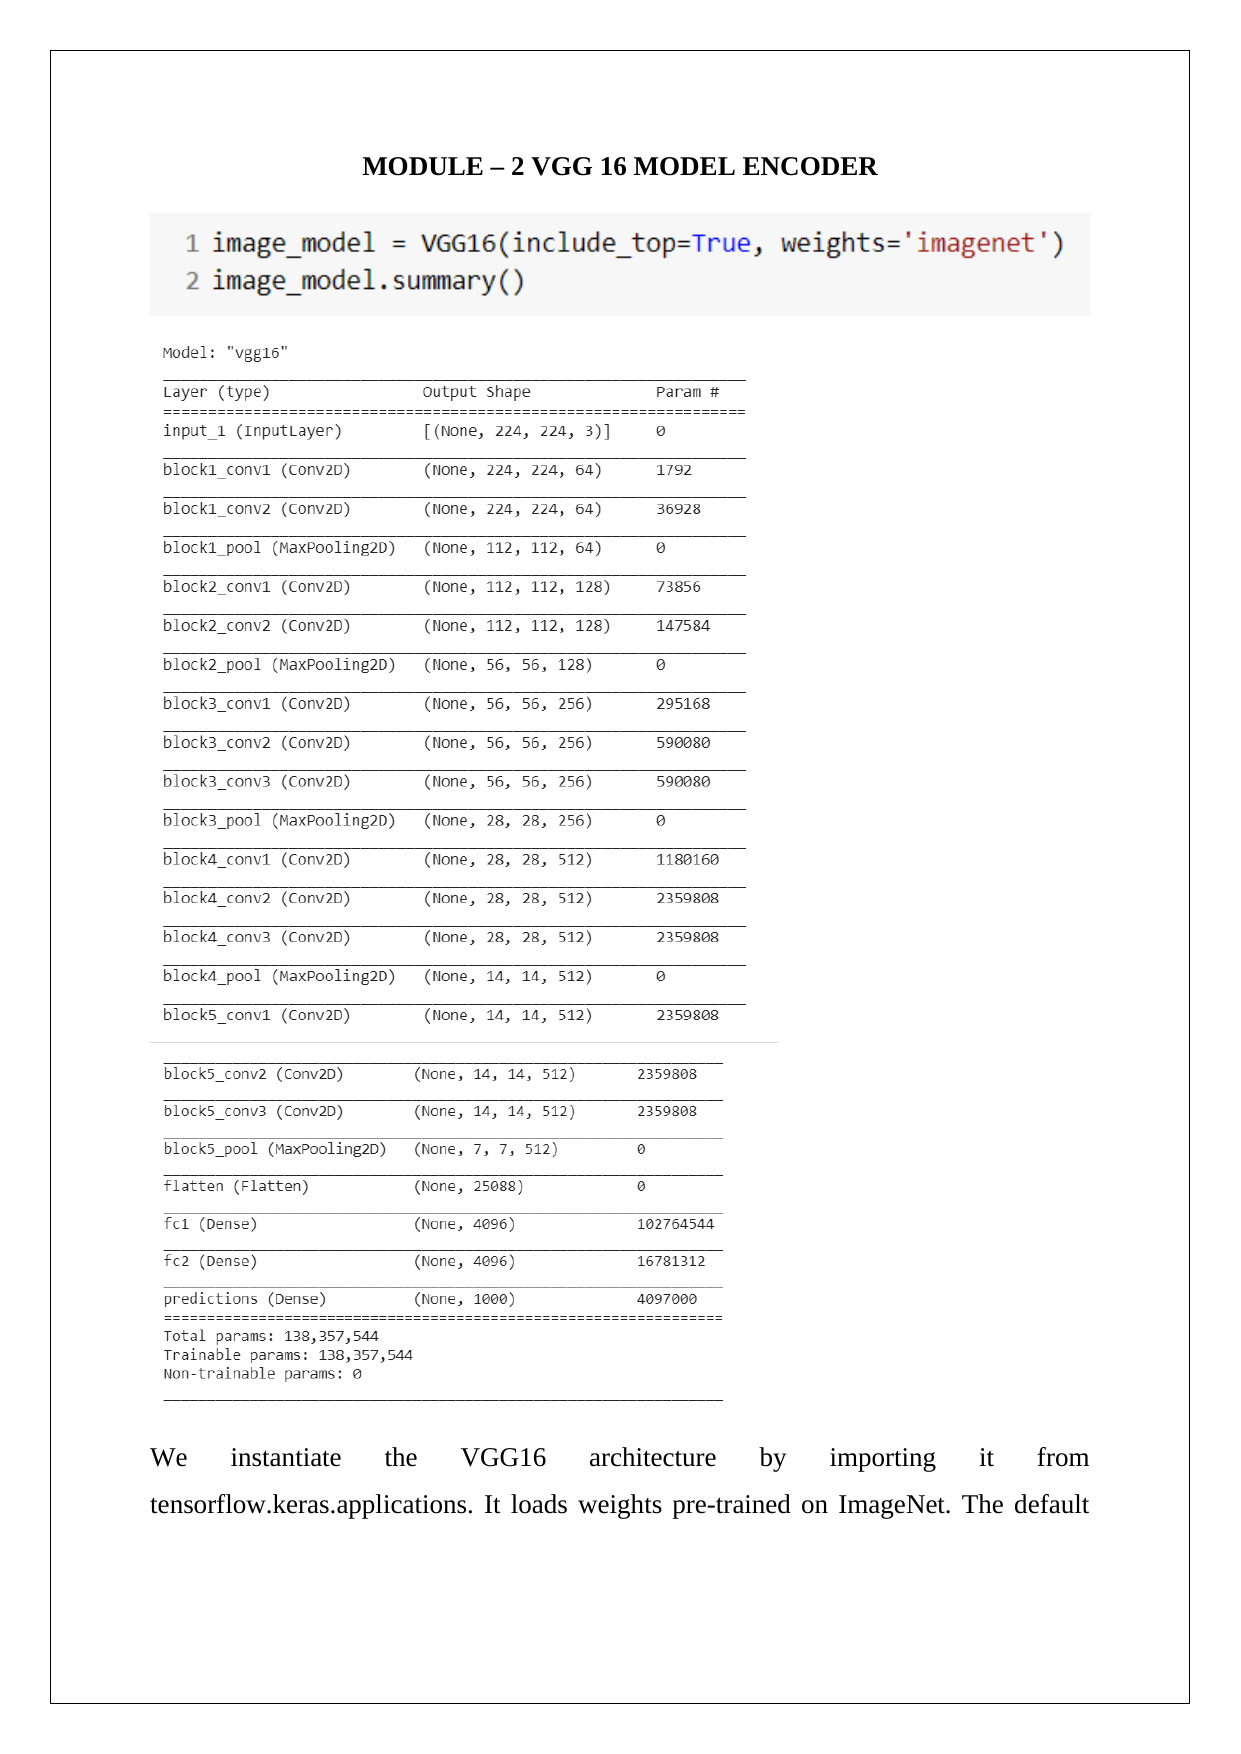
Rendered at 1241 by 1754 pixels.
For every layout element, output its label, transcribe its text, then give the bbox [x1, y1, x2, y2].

picture [150, 213, 1091, 316]
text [150, 1441, 1090, 1519]
text MODULE – 2 VGG 16 MODEL ENCODER [150, 150, 1090, 181]
picture [150, 345, 779, 1044]
picture [150, 1056, 750, 1412]
